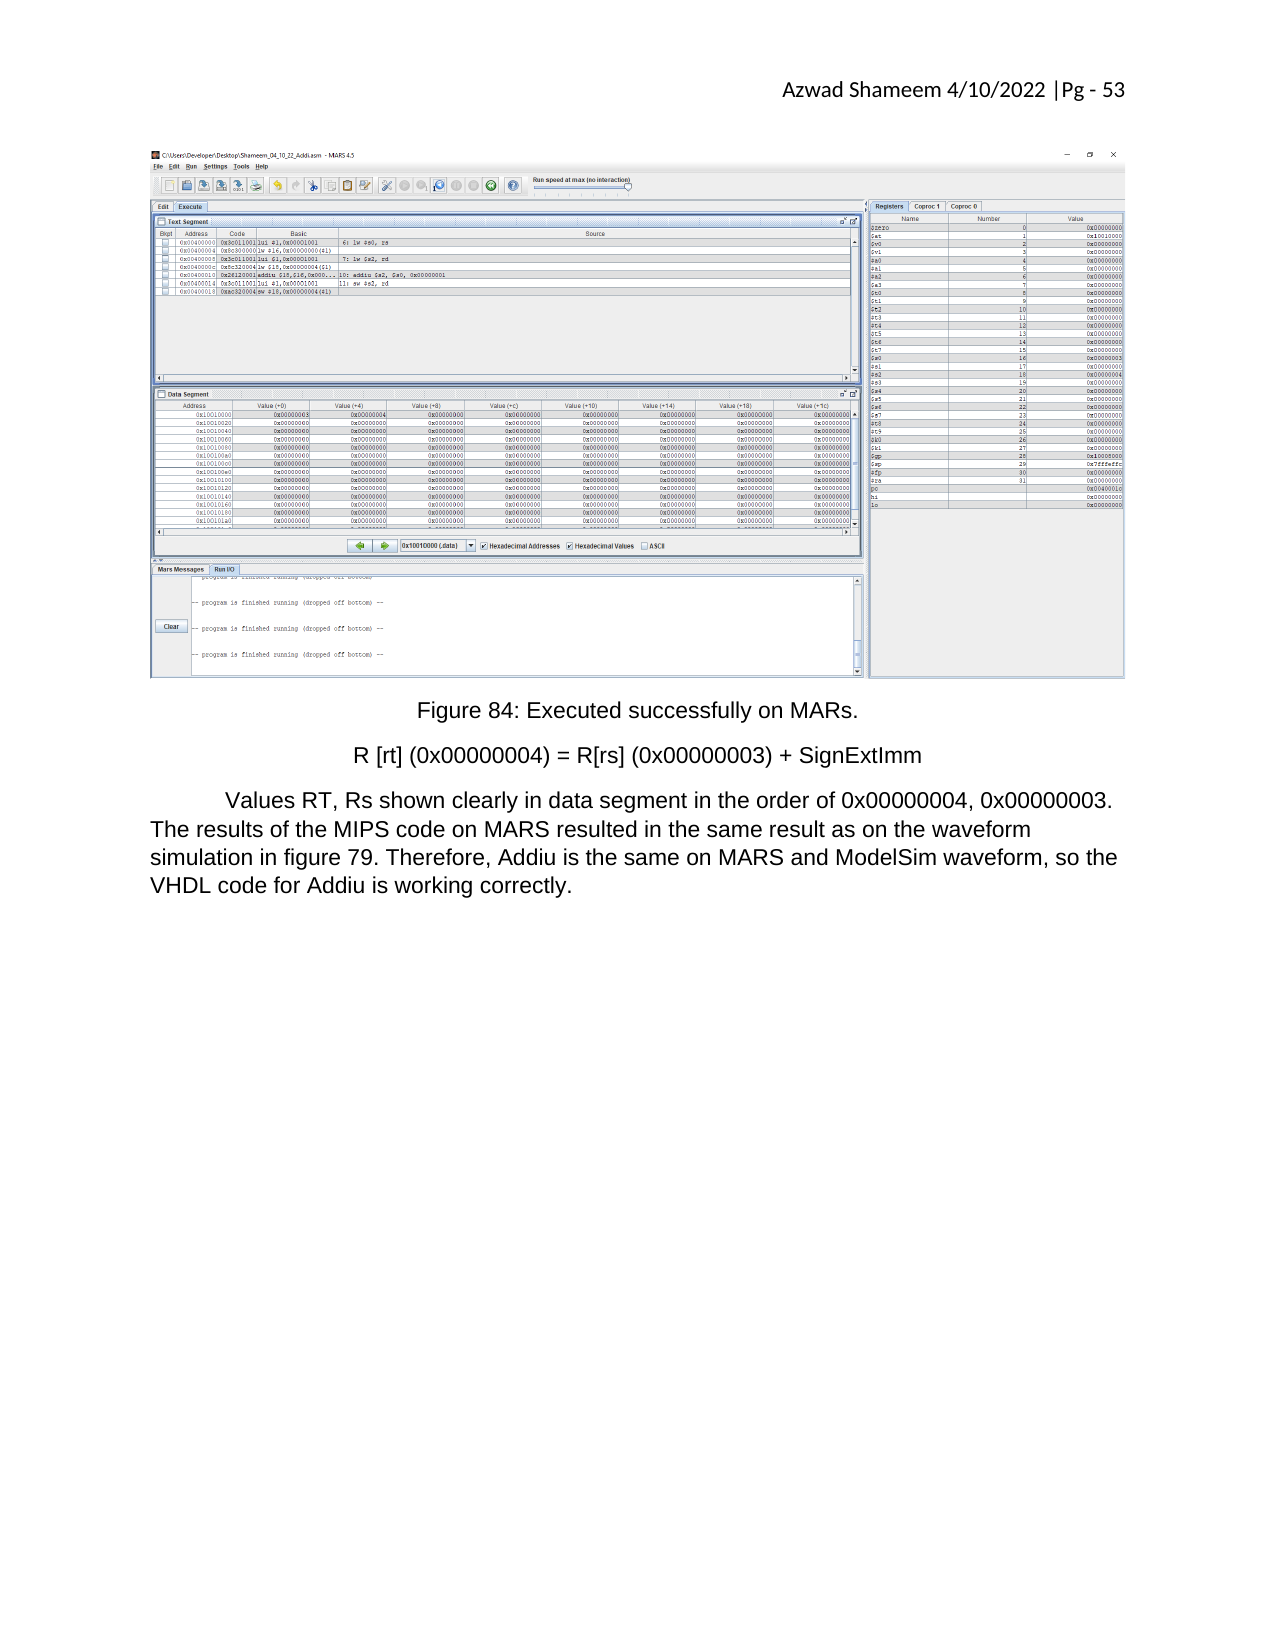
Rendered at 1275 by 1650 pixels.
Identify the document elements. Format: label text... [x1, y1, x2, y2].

text R [rt] (0x00000004) = R[rs] (0x00000003) + SignExtImm [150, 742, 1125, 768]
text Values RT, Rs shown clearly in data segment in the order of 0x00000004, 0x00000003. The results of the MIPS code on MARS resulted in the same result as on the waveform simulation in figure 79. Therefore, Addiu is the same on MARS and ModelSim waveform, so the VHDL code for Addiu is working correctly. [150, 787, 1125, 899]
picture [150, 150, 1125, 679]
text Figure 84: Executed successfully on MARs. [150, 697, 1125, 723]
